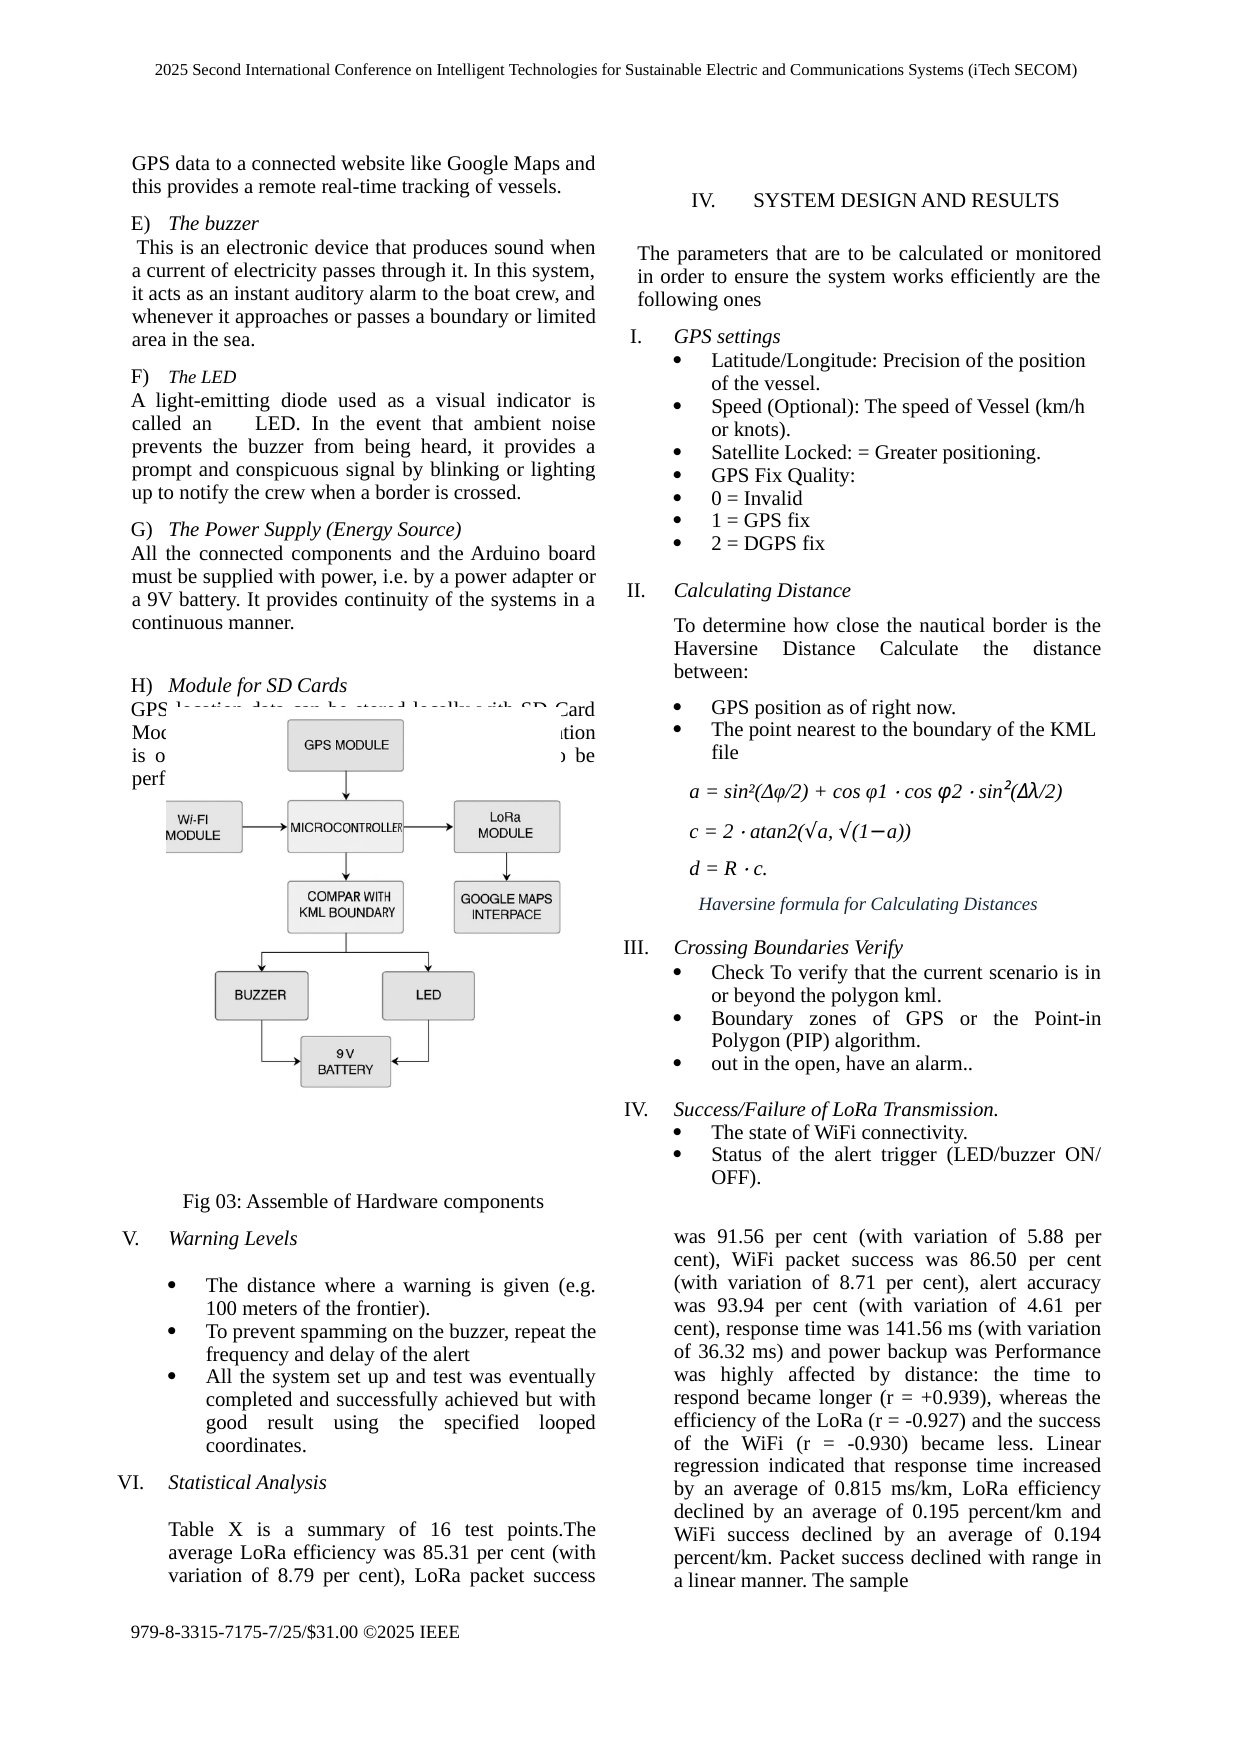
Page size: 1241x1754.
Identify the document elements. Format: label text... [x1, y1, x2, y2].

list GPS Fix Quality: [673, 464, 1102, 487]
text a = sin²(Δφ/2) + cos φ1 ⋅ cos φ2 ⋅ sin²(Δλ/2) [689, 777, 1102, 804]
list The state of WiFi connectivity. [673, 1121, 1102, 1144]
list GPS position as of right now. [673, 696, 1102, 719]
list All the system set up and test was eventually completed and successfully achieved but with good result using the specified looped coordinates. [168, 1366, 596, 1457]
list The distance where a warning is given (e.g. 100 meters of the frontier). [168, 1274, 596, 1320]
list Table X is a summary of 16 test points.The average LoRa efficiency was 85.31 per cent (with variation of 8.79 per cent), LoRa packet success was 91.56 per cent (with variation of 5.88 per cent), WiFi packet success was 86.50 per cent (with variation of 8.71 per cent), alert accuracy was 93.94 per cent (with variation of 4.61 per cent), response time was 141.56 ms (with variation of 36.32 ms) and power backup was Performance was highly affected by distance: the time to respond became longer (r = +0.939), whereas the efficiency of the LoRa (r = -0.927) and the success of the WiFi (r = -0.930) became less. Linear regression indicated that response time increased by an average of 0.815 ms/km, LoRa efficiency declined by an average of 0.195 percent/km and WiFi success declined by an average of 0.194 percent/km. Packet success declined with range in a linear manner. The sample [673, 1225, 1102, 1592]
subtitle The Power Supply (Energy Source) [131, 517, 604, 541]
list Calculating Distance [636, 579, 1102, 602]
subtitle The LED [131, 364, 604, 388]
text Haversine formula for Calculating Distances [636, 893, 1102, 914]
subtitle The buzzer [131, 211, 604, 235]
text A light-emitting diode used as a visual indicator is called an LED. In the event that ambient noise prevents the buzzer from being heard, it provides a prompt and conspicuous signal by blinking or lighting up to notify the crew when a border is crossed. [131, 389, 596, 504]
list out in the open, have an alarm.. [673, 1052, 1102, 1075]
subtitle Statistical Analysis [131, 1470, 604, 1494]
text The parameters that are to be calculated or monitored in order to ensure the system works efficiently are the following ones [636, 219, 1102, 311]
text To determine how close the nautical border is the Haversine Distance Calculate the distance between: [673, 614, 1102, 683]
list 1 = GPS fix [673, 509, 1102, 532]
list The point nearest to the boundary of the KML file [673, 719, 1102, 764]
subtitle Module for SD Cards [131, 673, 604, 697]
list Success/Failure of LoRa Transmission. [636, 1098, 1102, 1121]
subtitle GPS settings [636, 324, 1109, 348]
list Boundary zones of GPS or the Point-in Polygon (PIP) algorithm. [673, 1007, 1102, 1052]
list Speed (Optional): The speed of Vessel (km/h or knots). [673, 395, 1102, 441]
text d = R ⋅ c. [689, 856, 1102, 880]
list Latitude/Longitude: Precision of the position of the vessel. [673, 349, 1102, 395]
text c = 2 ⋅ atan2(√a, √(1−a)) [689, 817, 1102, 843]
text All the connected components and the Arduino board must be supplied with power, i.e. by a power adapter or a 9V battery. It provides continuity of the systems in a continuous manner. [131, 543, 596, 634]
list Check To verify that the current scenario is in or beyond the polygon kml. [673, 961, 1102, 1007]
text Fig 03: Assemble of Hardware components [131, 1190, 596, 1213]
list Satellite Locked: = Greater positioning. [673, 441, 1102, 464]
list 0 = Invalid [673, 487, 1102, 509]
text This is an electronic device that produces sound when a current of electricity passes through it. In this system, it acts as an instant auditory alarm to the boat crew, and whenever it approaches or passes a boundary or limited area in the sea. [131, 237, 596, 351]
subtitle Warning Levels [131, 1225, 604, 1249]
list 2 = DGPS fix [673, 532, 1102, 555]
text GPS location data can be stored locally with SD Card Module supporting. When in real-time communication is out of the question and data analysis needs to be performed at a later time, it can be useful. [131, 699, 596, 790]
subtitle Crossing Boundaries Verify [636, 935, 1109, 959]
list Status of the alert trigger (LED/buzzer ON/ OFF). [673, 1144, 1102, 1189]
subtitle SYSTEM DESIGN AND RESULTS [673, 188, 1102, 212]
list To prevent spamming on the buzzer, repeat the frequency and delay of the alert [168, 1320, 596, 1366]
picture [166, 707, 561, 1103]
